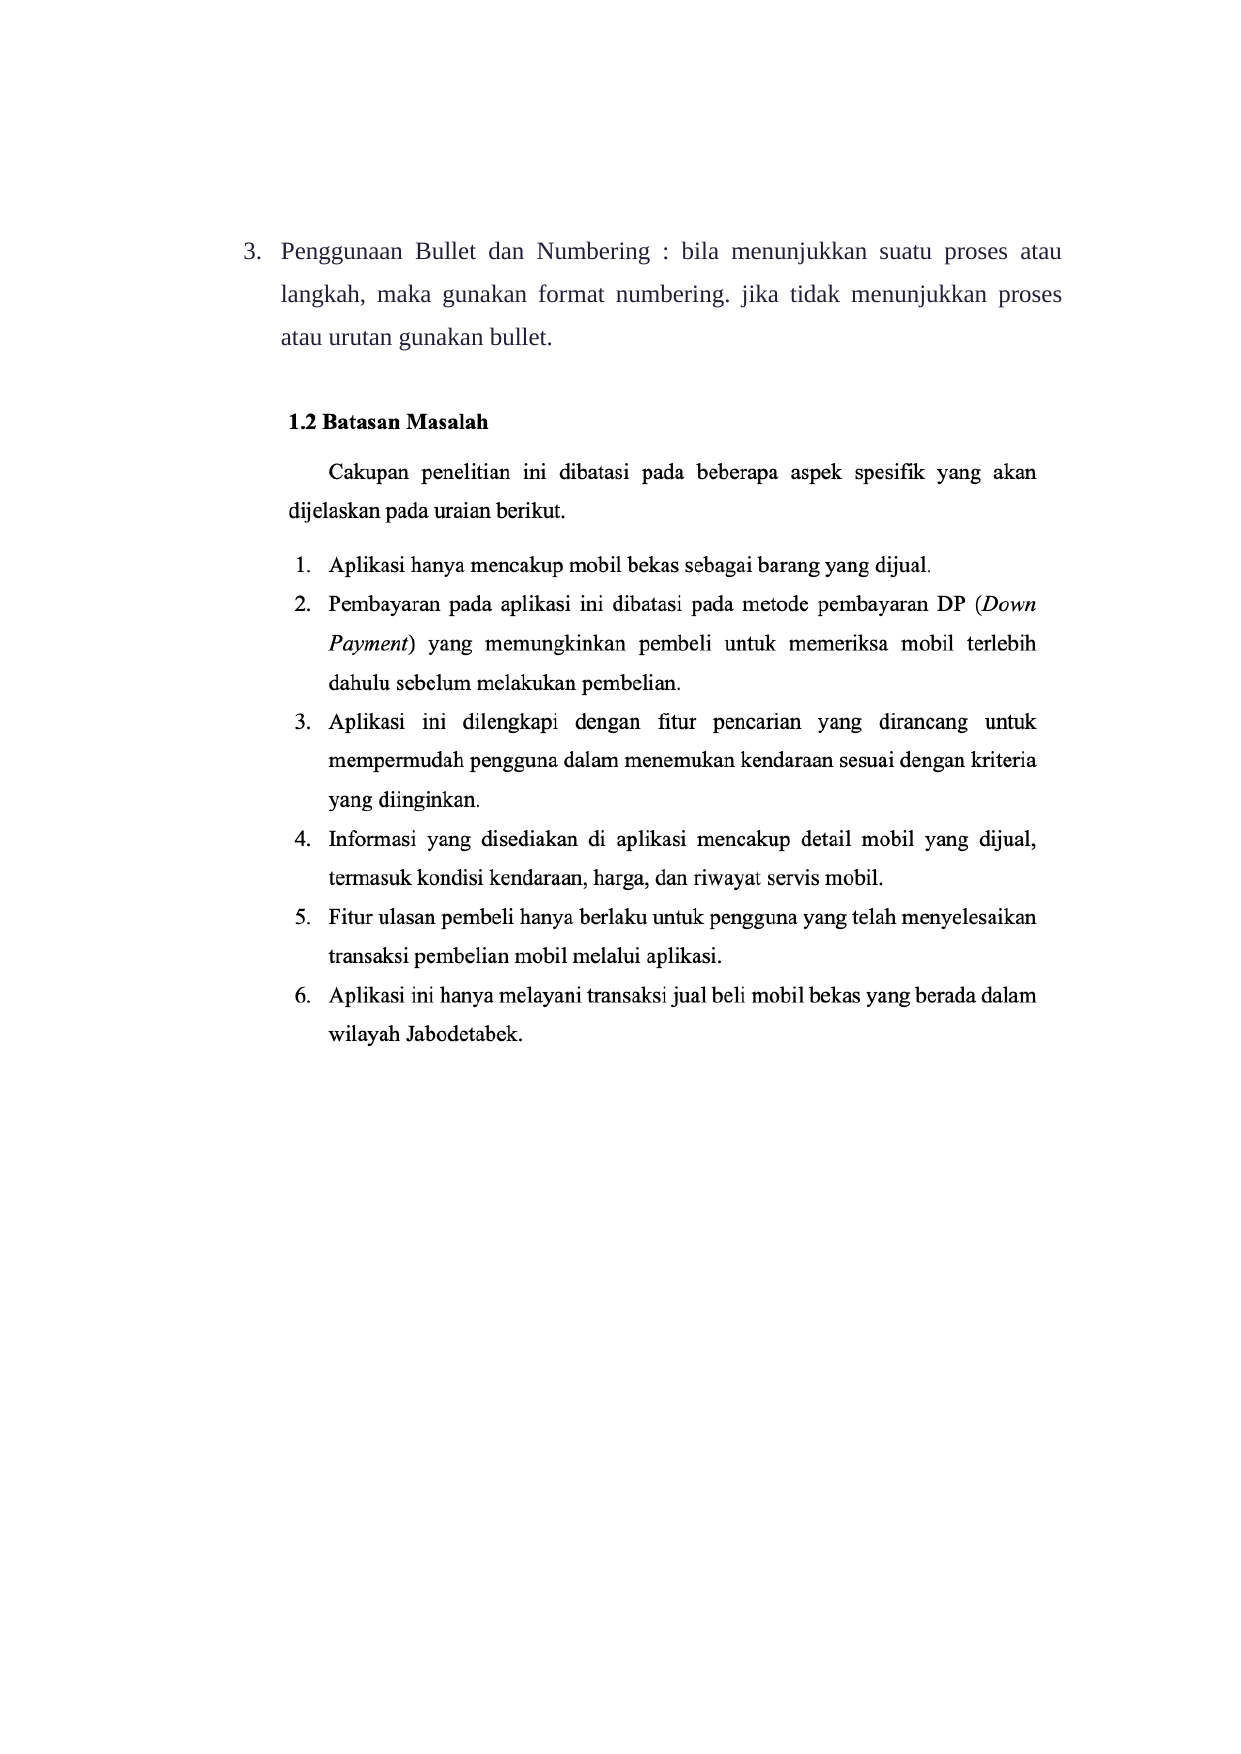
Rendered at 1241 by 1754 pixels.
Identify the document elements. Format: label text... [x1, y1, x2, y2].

list Penggunaan Bullet dan Numbering : bila menunjukkan suatu proses atau langkah, maka gunakan format numbering. jika tidak menunjukkan proses atau urutan gunakan bullet. [243, 236, 1063, 351]
picture [243, 394, 1070, 1115]
